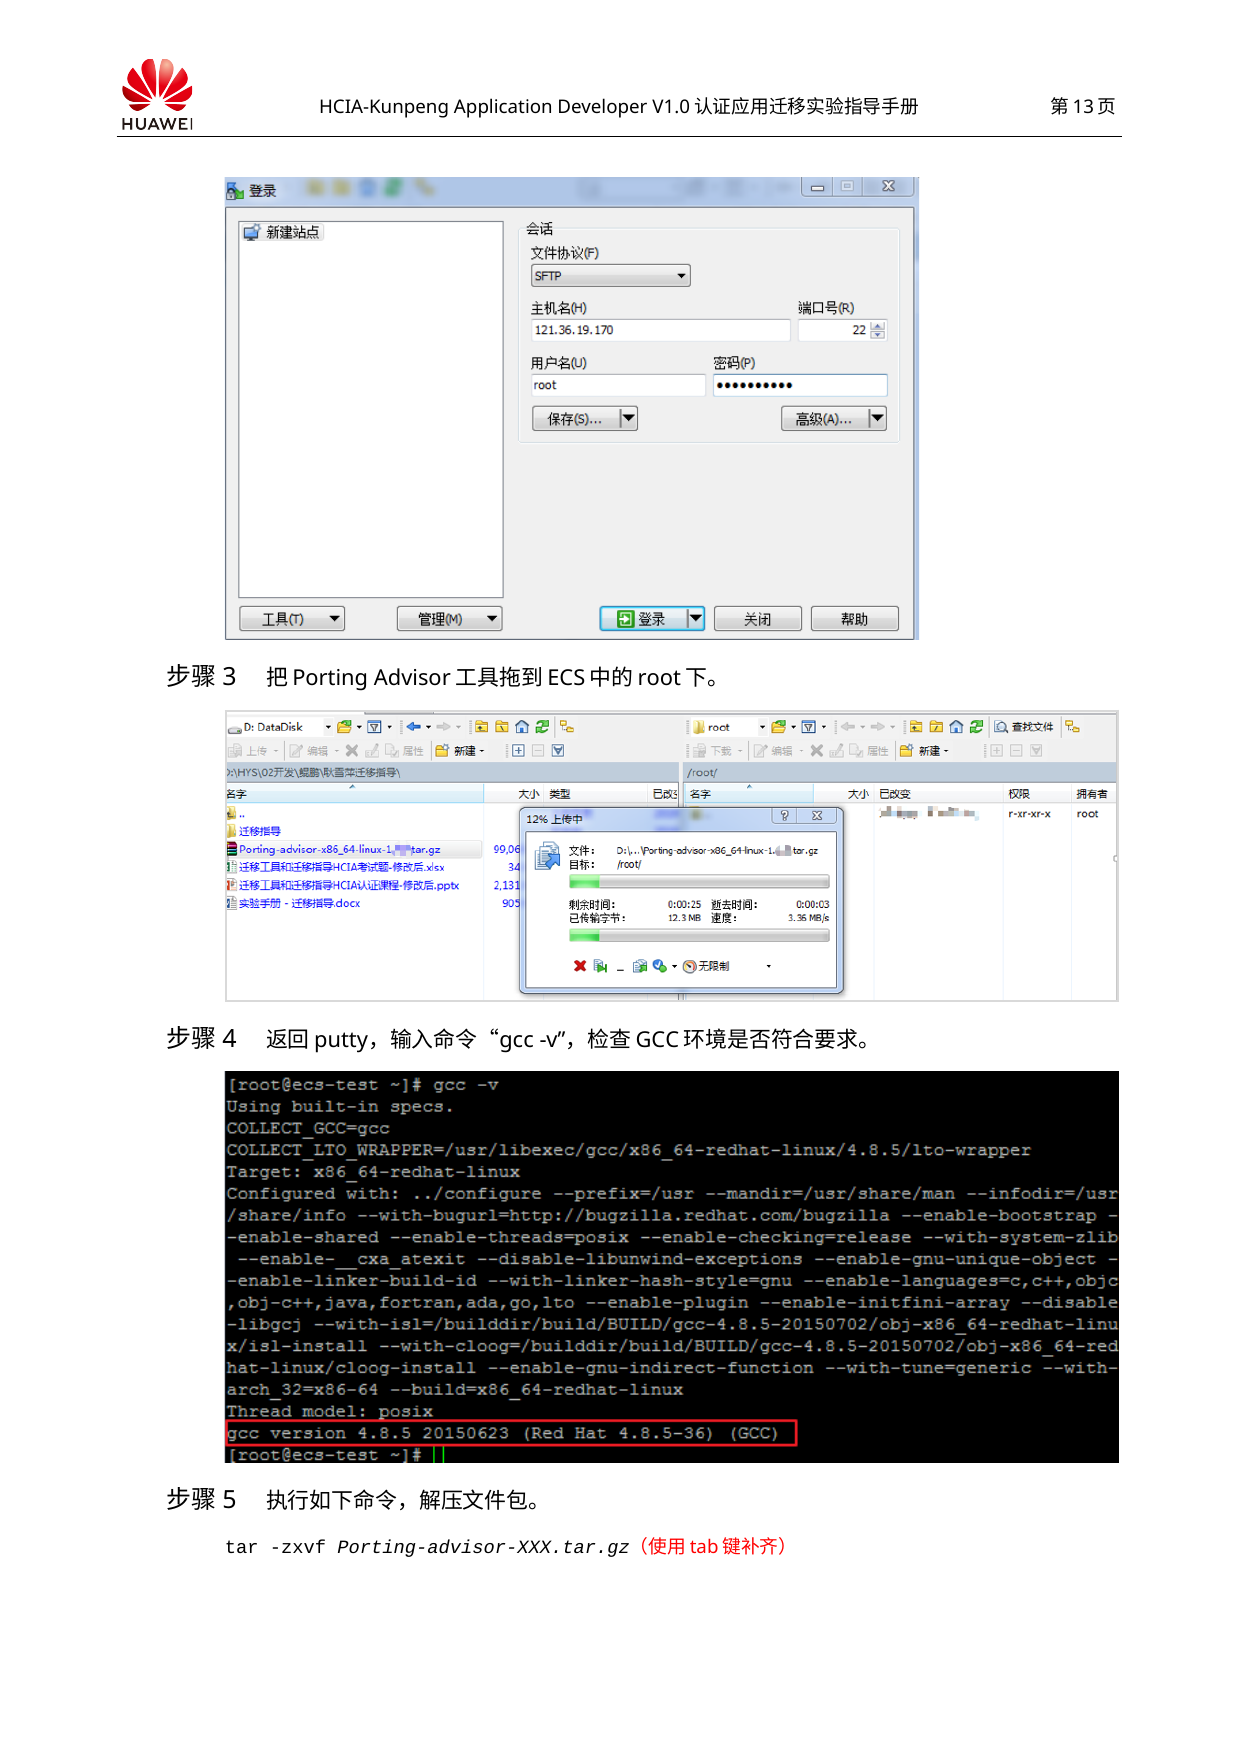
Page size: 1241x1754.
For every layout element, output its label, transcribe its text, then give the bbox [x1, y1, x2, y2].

picture [224, 177, 920, 640]
text 返回putty，输入命令“gcc -v”，检查GCC环境是否符合要求。 [236, 1019, 1122, 1055]
picture [224, 1071, 1119, 1463]
picture [122, 59, 193, 130]
text tar -zxvf Porting-advisor-XXX.tar.gz（使用tab键补齐） [224, 1532, 1122, 1559]
text 执行如下命令，解压文件包。 [236, 1479, 1122, 1515]
picture [227, 712, 1117, 1000]
text 把Porting Advisor工具拖到ECS中的root下。 [236, 657, 1122, 693]
